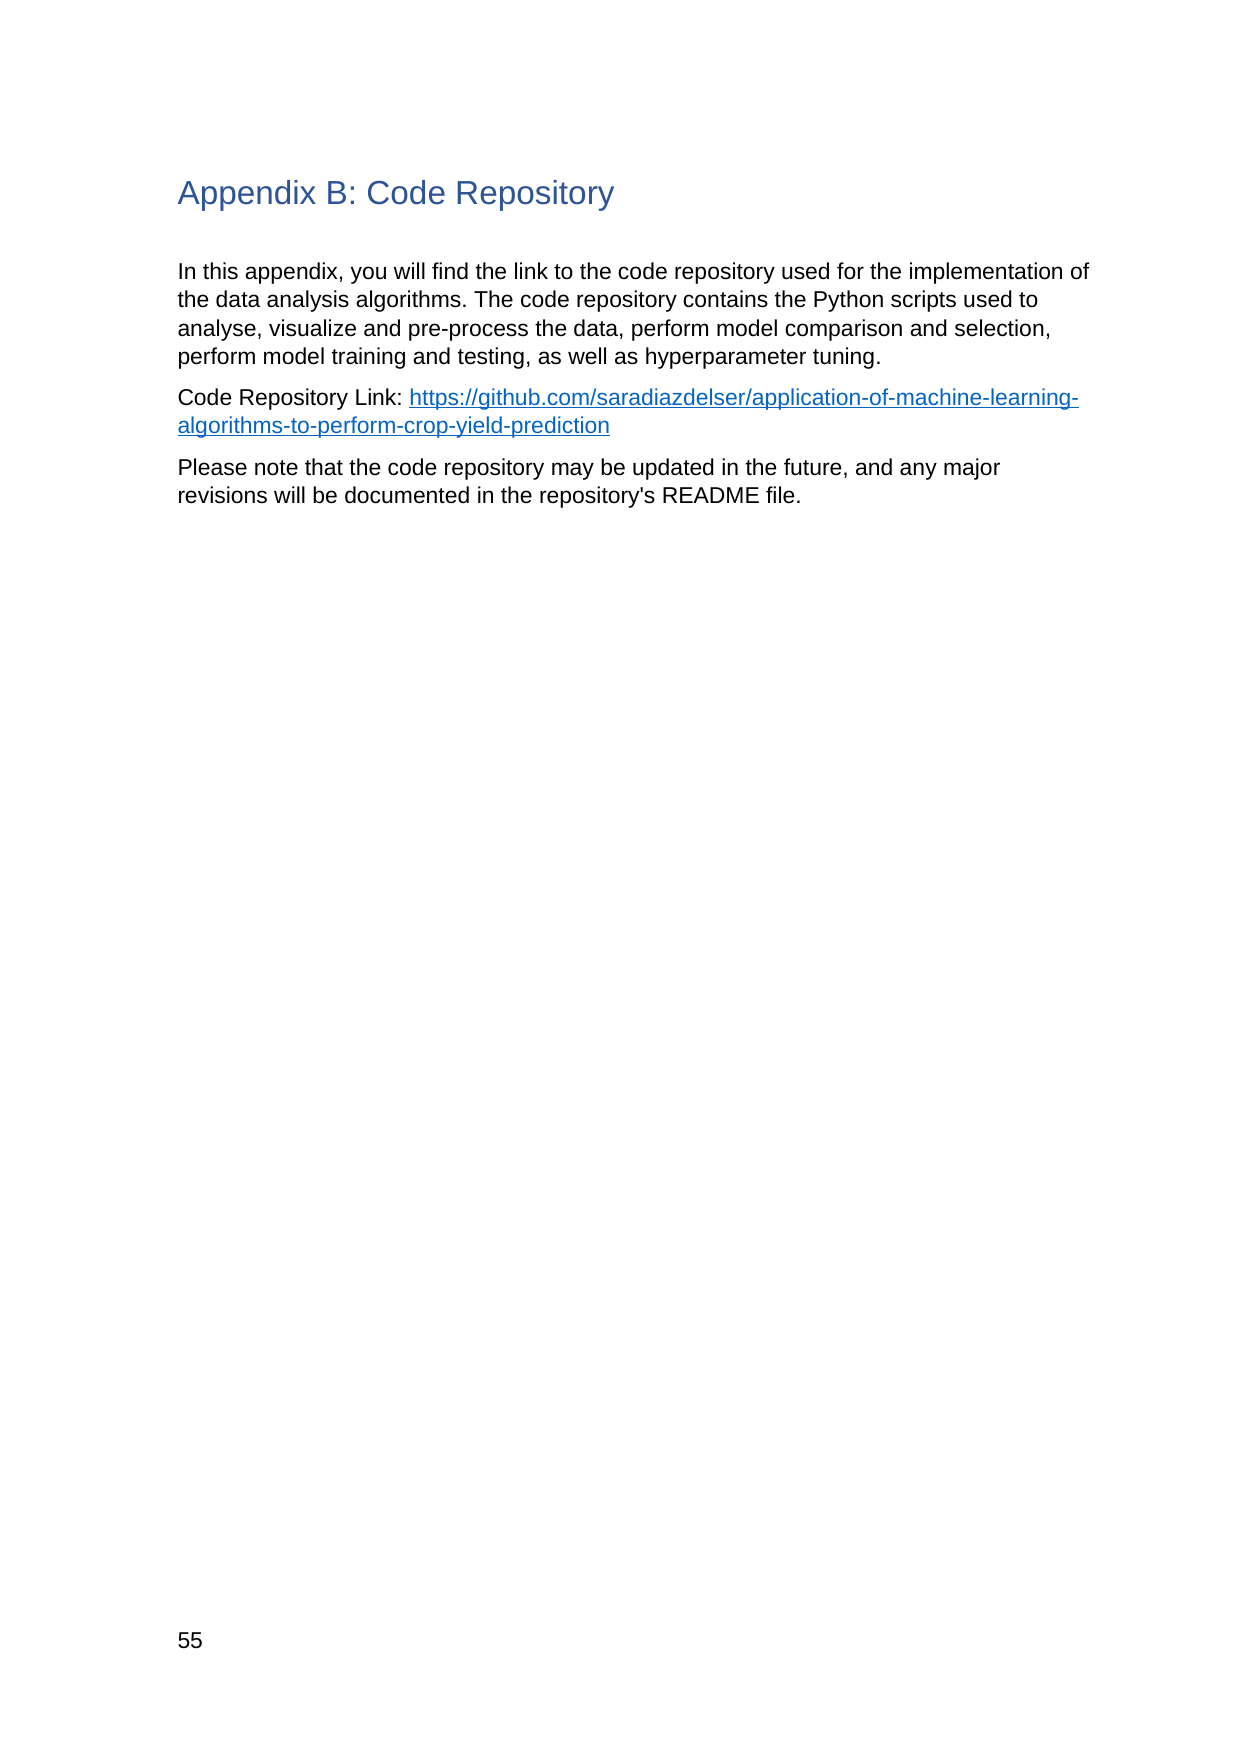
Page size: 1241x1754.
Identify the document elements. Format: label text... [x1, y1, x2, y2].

text Code Repository Link: https://github.com/saradiazdelser/application-of-machine-learning-algorithms-to-perform-crop-yield-prediction [177, 384, 1092, 439]
text Please note that the code repository may be updated in the future, and any major revisions will be documented in the repository's README file. [177, 453, 1092, 508]
text In this appendix, you will find the link to the code repository used for the implementation of the data analysis algorithms. The code repository contains the Python scripts used to analyse, visualize and pre-process the data, perform model comparison and selection, perform model training and testing, as well as hyperparameter tuning. [177, 258, 1092, 369]
subtitle Appendix B: Code Repository [177, 173, 1092, 211]
